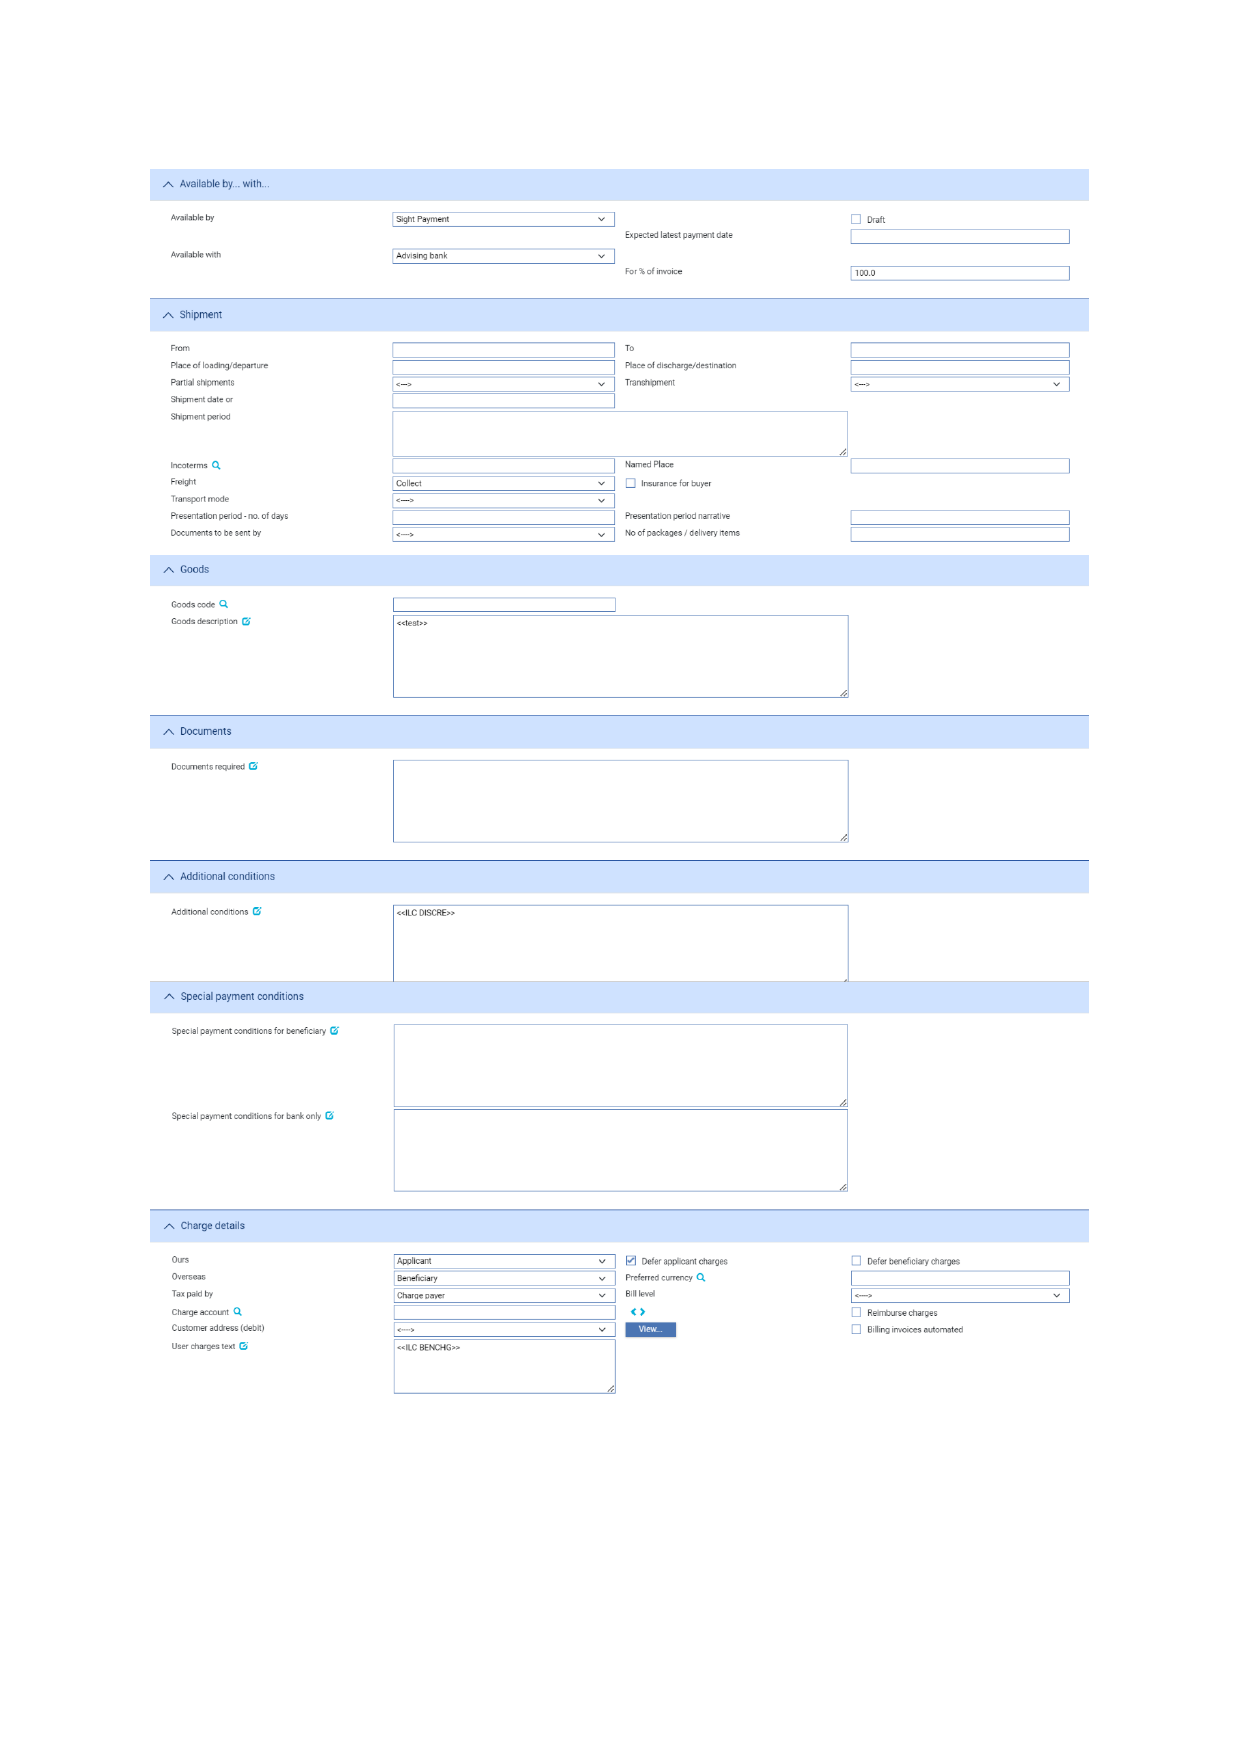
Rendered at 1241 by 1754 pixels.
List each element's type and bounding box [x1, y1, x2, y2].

picture [150, 169, 1089, 1407]
